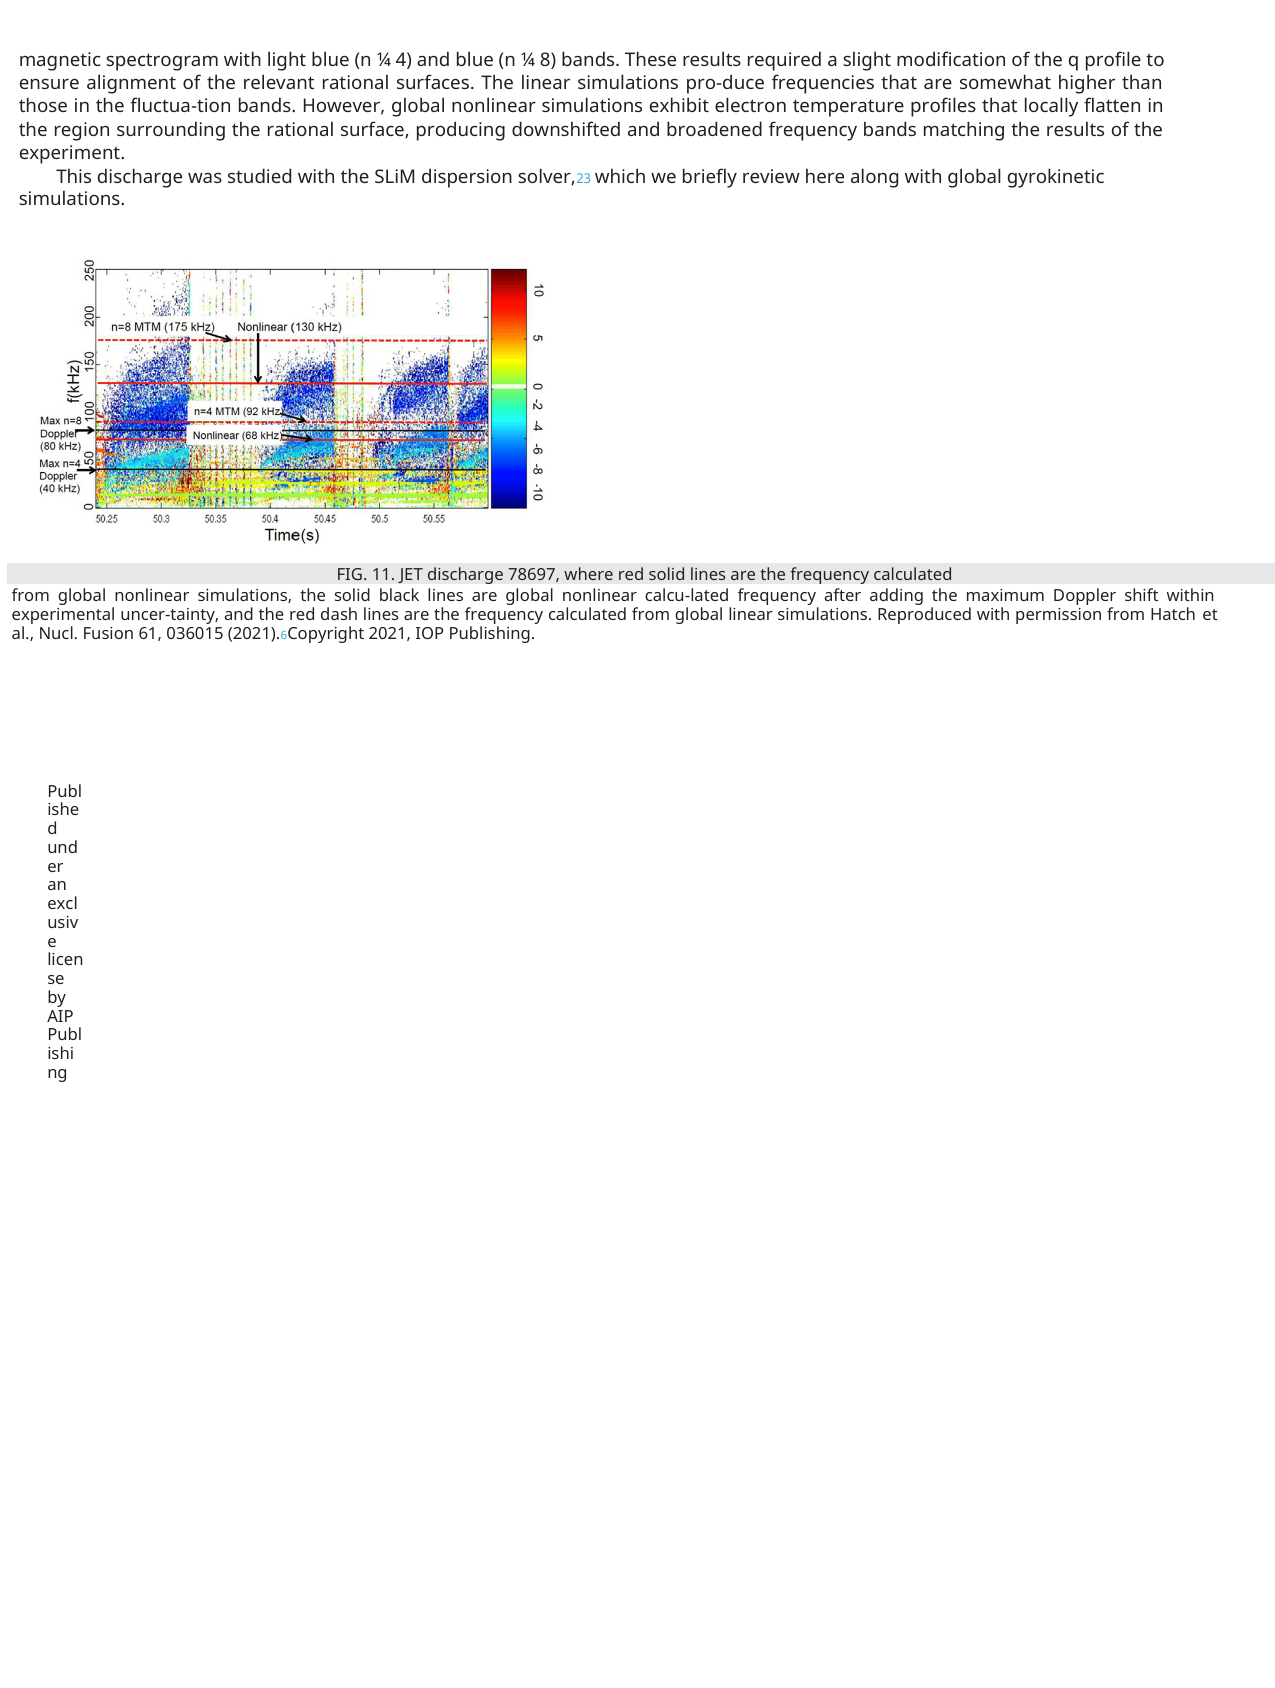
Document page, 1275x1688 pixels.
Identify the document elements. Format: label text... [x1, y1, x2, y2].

text magnetic spectrogram with light blue (n ¼ 4) and blue (n ¼ 8) bands. These results required a slight modification of the q profile to ensure alignment of the relevant rational surfaces. The linear simulations pro-duce frequencies that are somewhat higher than those in the fluctua-tion bands. However, global nonlinear simulations exhibit electron temperature profiles that locally flatten in the region surrounding the rational surface, producing downshifted and broadened frequency bands matching the results of the experiment. [18, 47, 1165, 164]
picture [38, 258, 545, 545]
table_header from global nonlinear simulations, the solid black lines are global nonlinear calcu-lated frequency after adding the maximum Doppler shift within experimental uncer-tainty, and the red dash lines are the frequency calculated from global linear simulations. Reproduced with permission from Hatch et al., Nucl. Fusion 61, 036015 (2021).6Copyright 2021, IOP Publishing. [0, 587, 1274, 681]
table_header FIG. 11. JET discharge 78697, where red solid lines are the frequency calculated [7, 563, 1275, 584]
text This discharge was studied with the SLiM dispersion solver,23 which we briefly review here along with global gyrokinetic simulations. [18, 166, 1170, 209]
